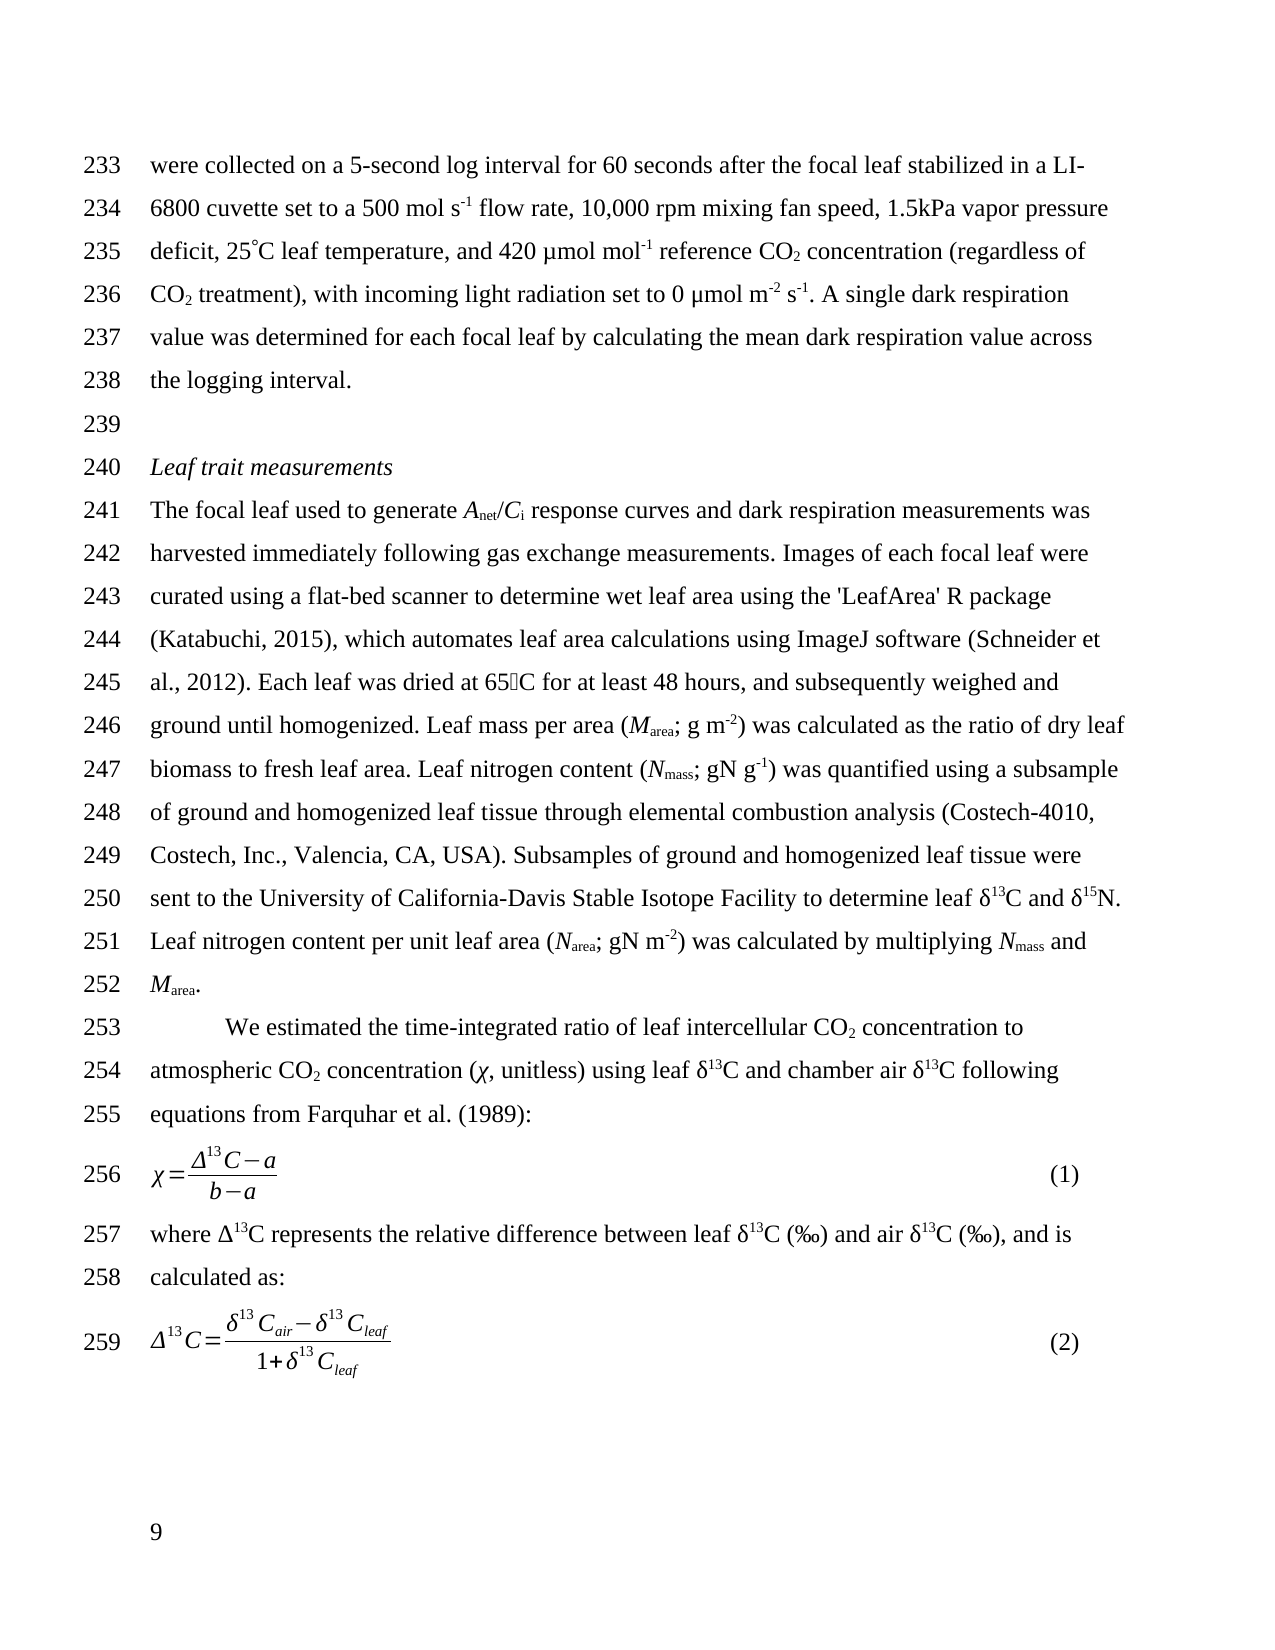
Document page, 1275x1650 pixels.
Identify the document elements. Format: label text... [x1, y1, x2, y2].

text (2) [150, 1305, 1125, 1378]
text Leaf trait measurements [150, 452, 1125, 481]
text where Δ13C represents the relative difference between leaf δ13C (‰) and air δ13C (‰), and is calculated as: [150, 1219, 1125, 1291]
text We estimated the time-integrated ratio of leaf intercellular CO2 concentration to atmospheric CO2 concentration (χ, unitless) using leaf δ13C and chamber air δ13C following equations from : [150, 1012, 1125, 1127]
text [150, 150, 1125, 394]
text (1) [150, 1142, 1125, 1204]
text The focal leaf used to generate Anet/Ci response curves and dark respiration measurements was harvested immediately following gas exchange measurements. Images of each focal leaf were curated using a flat-bed scanner to determine wet leaf area using the 'LeafArea' R package , which automates leaf area calculations using ImageJ software . Each leaf was dried at 65C for at least 48 hours, and subsequently weighed and ground until homogenized. Leaf mass per area (Marea; g m-2) was calculated as the ratio of dry leaf biomass to fresh leaf area. Leaf nitrogen content (Nmass; gN g-1) was quantified using a subsample of ground and homogenized leaf tissue through elemental combustion analysis (Costech-4010, Costech, Inc., Valencia, CA, USA). Subsamples of ground and homogenized leaf tissue were sent to the University of California-Davis Stable Isotope Facility to determine leaf δ13C and δ15N. Leaf nitrogen content per unit leaf area (Narea; gN m-2) was calculated by multiplying Nmass and Marea. [150, 495, 1125, 998]
